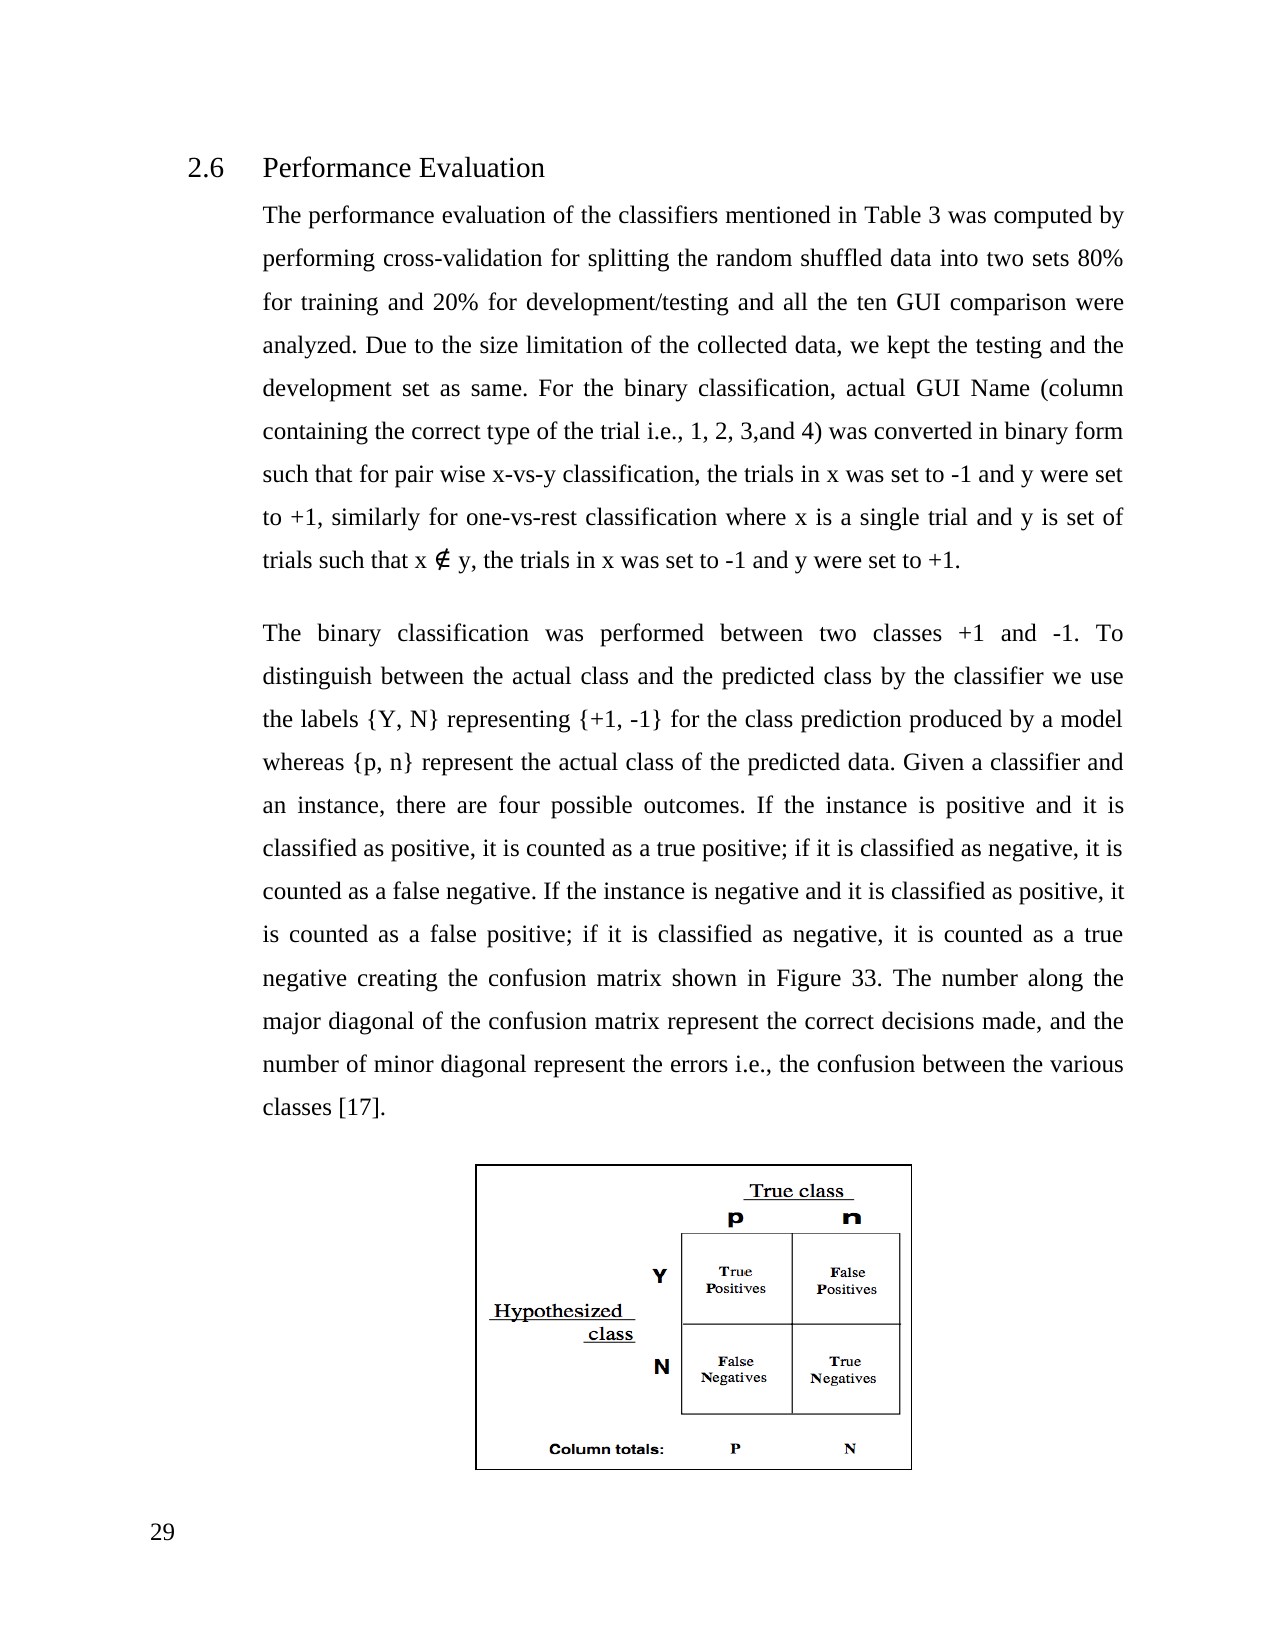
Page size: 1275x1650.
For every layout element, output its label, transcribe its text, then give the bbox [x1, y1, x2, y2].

list The performance evaluation of the classifiers mentioned in Table 3 was computed by performing cross-validation for splitting the random shuffled data into two sets 80% for training and 20% for development/testing and all the ten GUI comparison were analyzed. Due to the size limitation of the collected data, we kept the testing and the development set as same. For the binary classification, actual GUI Name (column containing the correct type of the trial i.e., 1, 2, 3,and 4) was converted in binary form such that for pair wise x-vs-y classification, the trials in x was set to -1 and y were set to +1, similarly for one-vs-rest classification where x is a single trial and y is set of trials such that x y, the trials in x was set to -1 and y were set to +1. [262, 200, 1125, 574]
picture [477, 1166, 911, 1469]
list The binary classification was performed between two classes +1 and -1. To distinguish between the actual class and the predicted class by the classifier we use the labels {Y, N} representing {+1, -1} for the class prediction produced by a model whereas {p, n} represent the actual class of the predicted data. Given a classifier and an instance, there are four possible outcomes. If the instance is positive and it is classified as positive, it is counted as a true positive; if it is classified as negative, it is counted as a false negative. If the instance is negative and it is classified as positive, it is counted as a false positive; if it is classified as negative, it is counted as a true negative creating the confusion matrix shown in Figure 33. The number along the major diagonal of the confusion matrix represent the correct decisions made, and the number of minor diagonal represent the errors i.e., the confusion between the various classes [17]. [262, 618, 1125, 1121]
list Performance Evaluation [187, 150, 1125, 183]
